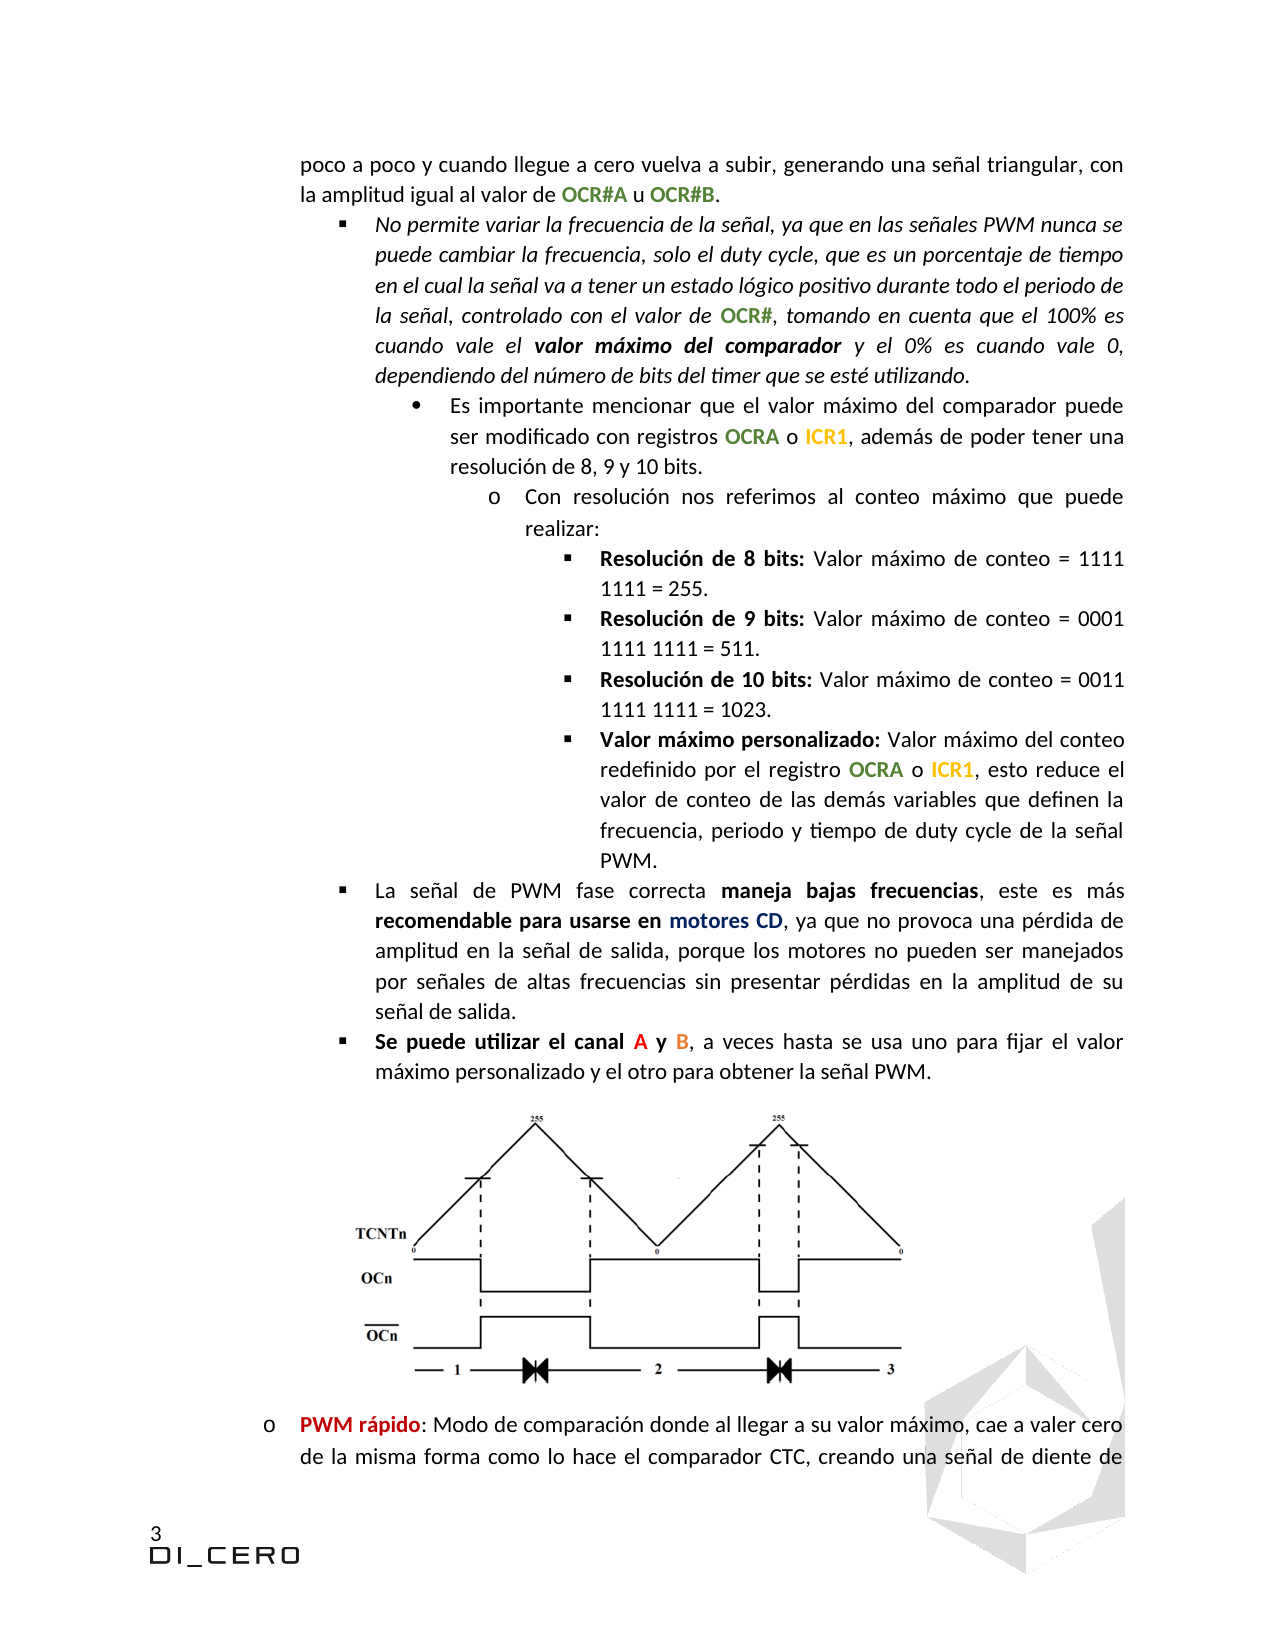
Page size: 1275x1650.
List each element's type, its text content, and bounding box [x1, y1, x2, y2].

list Resolución de 8 bits: Valor máximo de conteo = 1111 1111 = 255. [562, 544, 1125, 602]
picture [924, 1470, 1125, 1574]
list No permite variar la frecuencia de la señal, ya que en las señales PWM nunca se puede cambiar la frecuencia, solo el duty cycle, que es un porcentaje de tiempo en el cual la señal va a tener un estado lógico positivo durante todo el periodo de la señal, controlado con el valor de OCR#, tomando en cuenta que el 100% es cuando vale el valor máximo del comparador y el 0% es cuando vale 0, dependiendo del número de bits del timer que se esté utilizando. [337, 210, 1125, 389]
list Resolución de 9 bits: Valor máximo de conteo = 0001 1111 1111 = 511. [562, 604, 1125, 662]
list Con resolución nos referimos al conteo máximo que puede realizar: [487, 482, 1125, 542]
picture [344, 1104, 1125, 1411]
list Se puede utilizar el canal A y B, a veces hasta se usa uno para fijar el valor máximo personalizado y el otro para obtener la señal PWM. [337, 1027, 1125, 1085]
list Resolución de 10 bits: Valor máximo de conteo = 0011 1111 1111 = 1023. [562, 665, 1125, 723]
list Valor máximo personalizado: Valor máximo del conteo redefinido por el registro OCRA o ICR1, esto reduce el valor de conteo de las demás variables que definen la frecuencia, periodo y tiempo de duty cycle de la señal PWM. [562, 725, 1125, 874]
list La señal de PWM fase correcta maneja bajas frecuencias, este es más recomendable para usarse en motores CD, ya que no provoca una pérdida de amplitud en la señal de salida, porque los motores no pueden ser manejados por señales de altas frecuencias sin presentar pérdidas en la amplitud de su señal de salida. [337, 876, 1125, 1025]
list Es importante mencionar que el valor máximo del comparador puede ser modificado con registros OCRA o ICR1, además de poder tener una resolución de 8, 9 y 10 bits. [412, 392, 1125, 480]
picture [150, 1547, 299, 1567]
